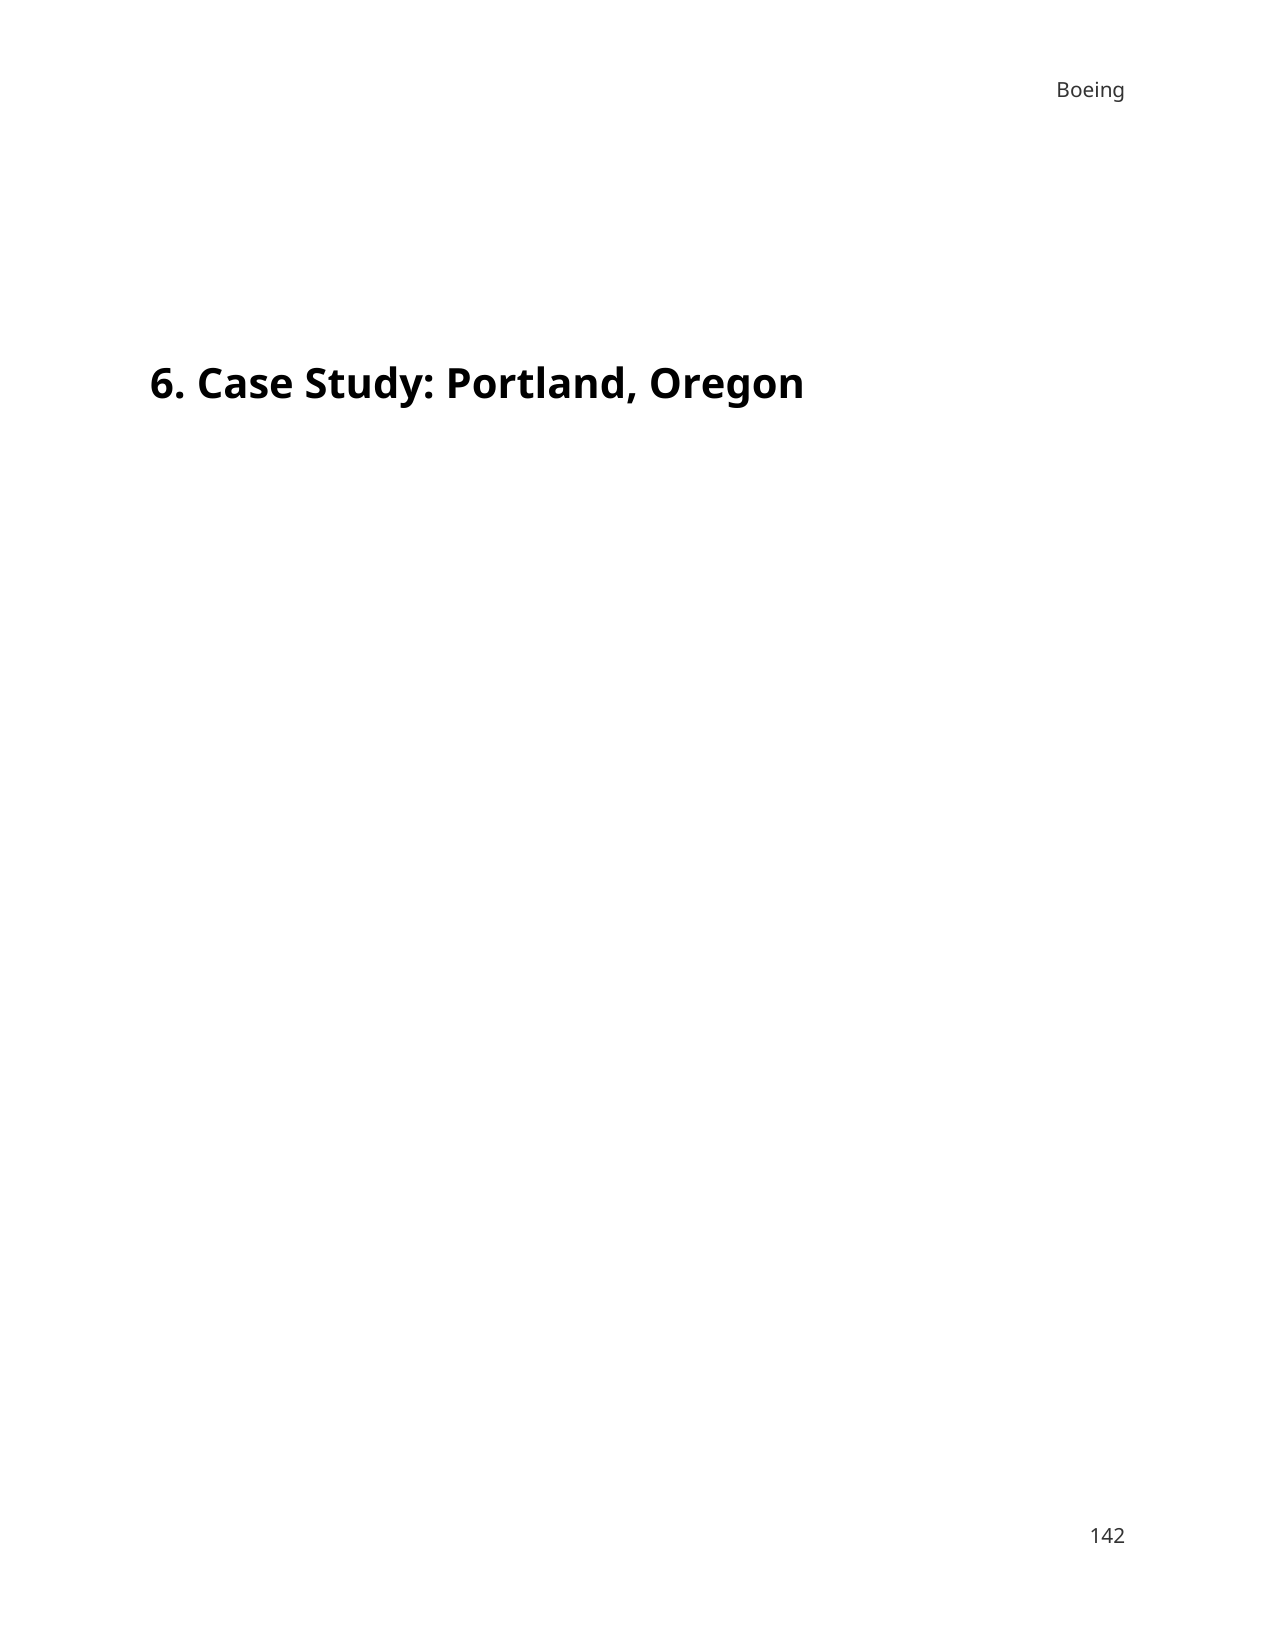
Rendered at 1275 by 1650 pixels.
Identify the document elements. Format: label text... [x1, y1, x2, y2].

subtitle Case Study: Portland, Oregon [150, 354, 1125, 411]
